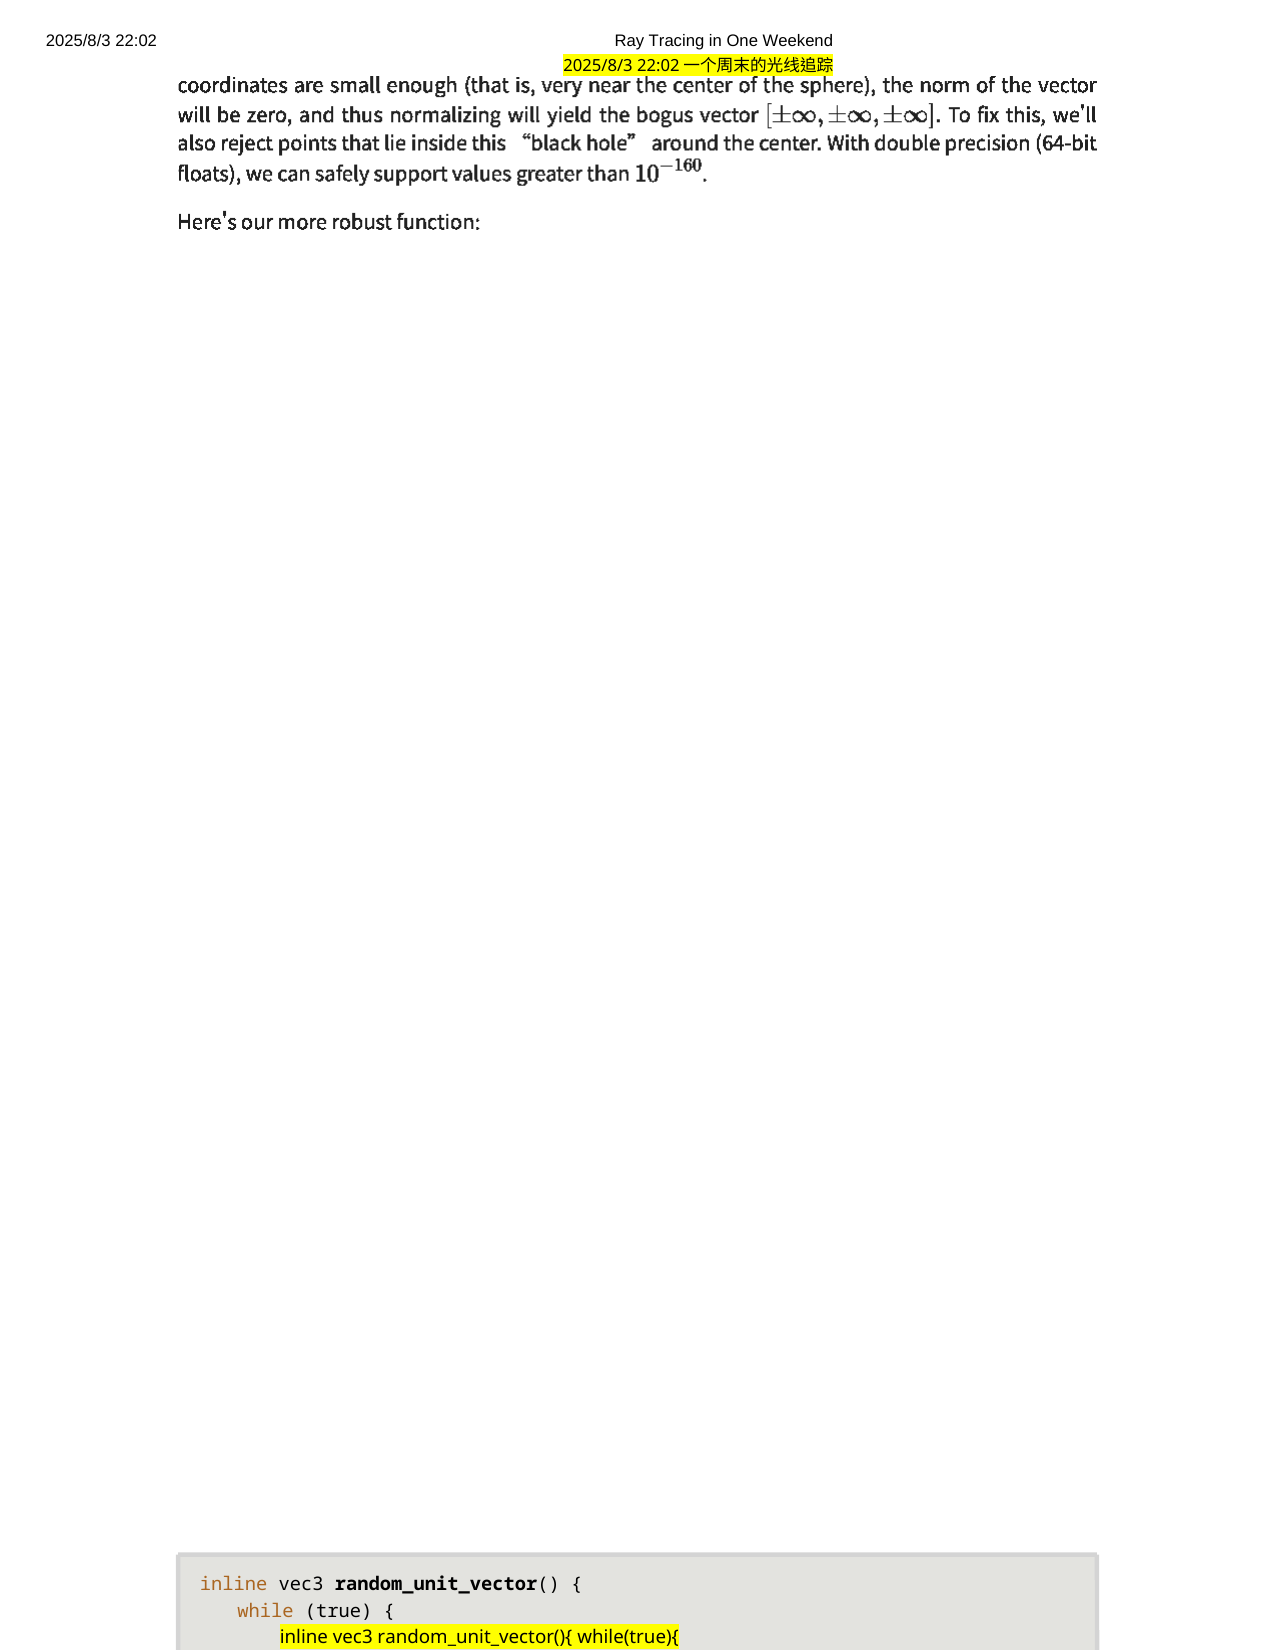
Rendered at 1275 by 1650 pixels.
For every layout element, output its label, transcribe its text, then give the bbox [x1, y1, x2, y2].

picture [178, 76, 1097, 230]
text 2025/8/3 22:02 Ray Tracing in One Weekend 2025/8/3 22:02一个周末的光线追踪 [46, 31, 838, 77]
